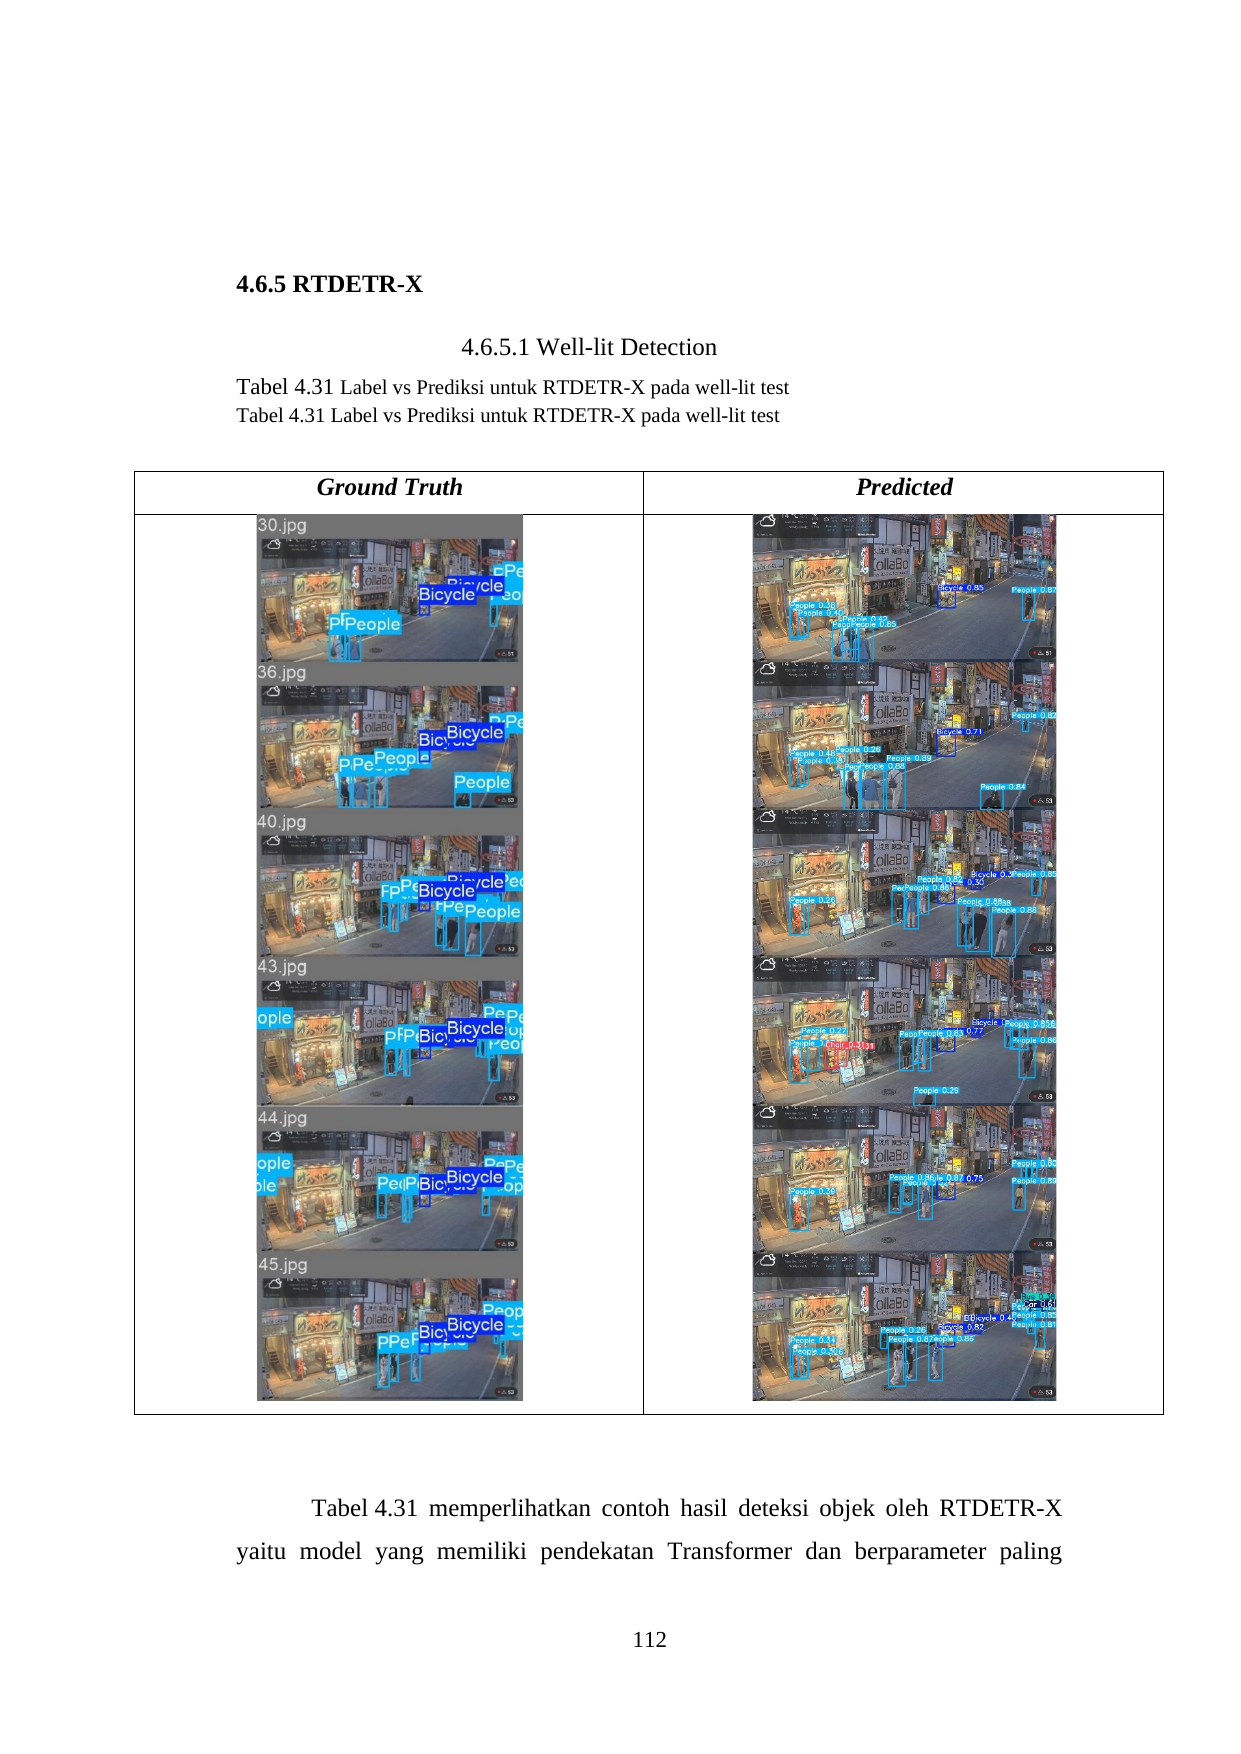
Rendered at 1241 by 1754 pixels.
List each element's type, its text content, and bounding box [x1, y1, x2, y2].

table_header Predicted [644, 472, 1163, 513]
table_cell [644, 515, 1163, 1413]
picture [256, 514, 524, 1401]
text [236, 1493, 1063, 1565]
picture [513, 1332, 524, 1336]
table_cell [135, 515, 643, 1413]
subtitle 4.6.5.1 Well-lit Detection [386, 332, 1063, 360]
text Tabel 4.31 Label vs Prediksi untuk RTDETR-X pada well-lit test [236, 403, 1063, 427]
subtitle 4.6.5 RTDETR-X [236, 269, 1063, 298]
table_header Ground Truth [135, 472, 643, 513]
picture [752, 514, 1057, 1401]
text Tabel 4.31 Label vs Prediksi untuk RTDETR-X pada well-lit test [236, 373, 1063, 399]
